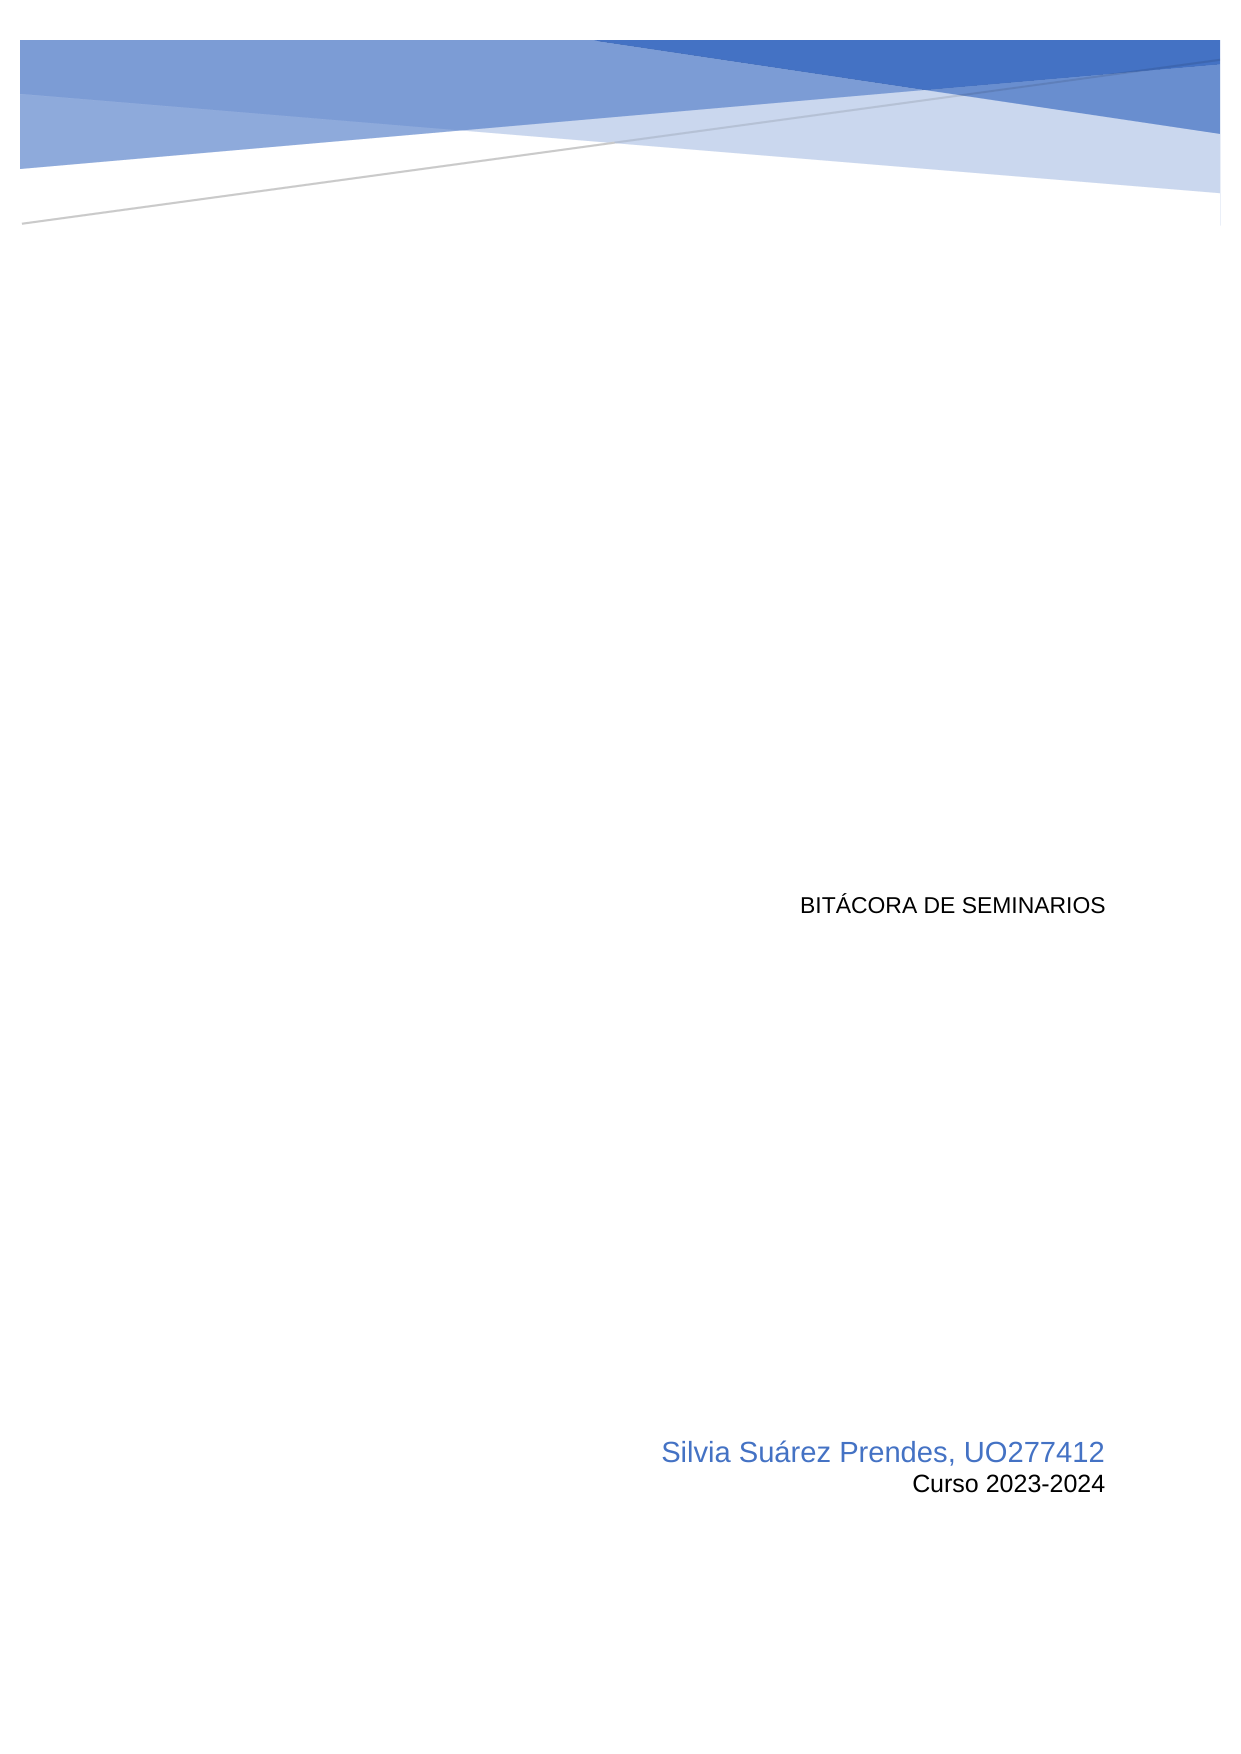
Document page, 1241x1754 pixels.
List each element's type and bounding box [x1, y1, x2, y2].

picture [20, 40, 1221, 240]
